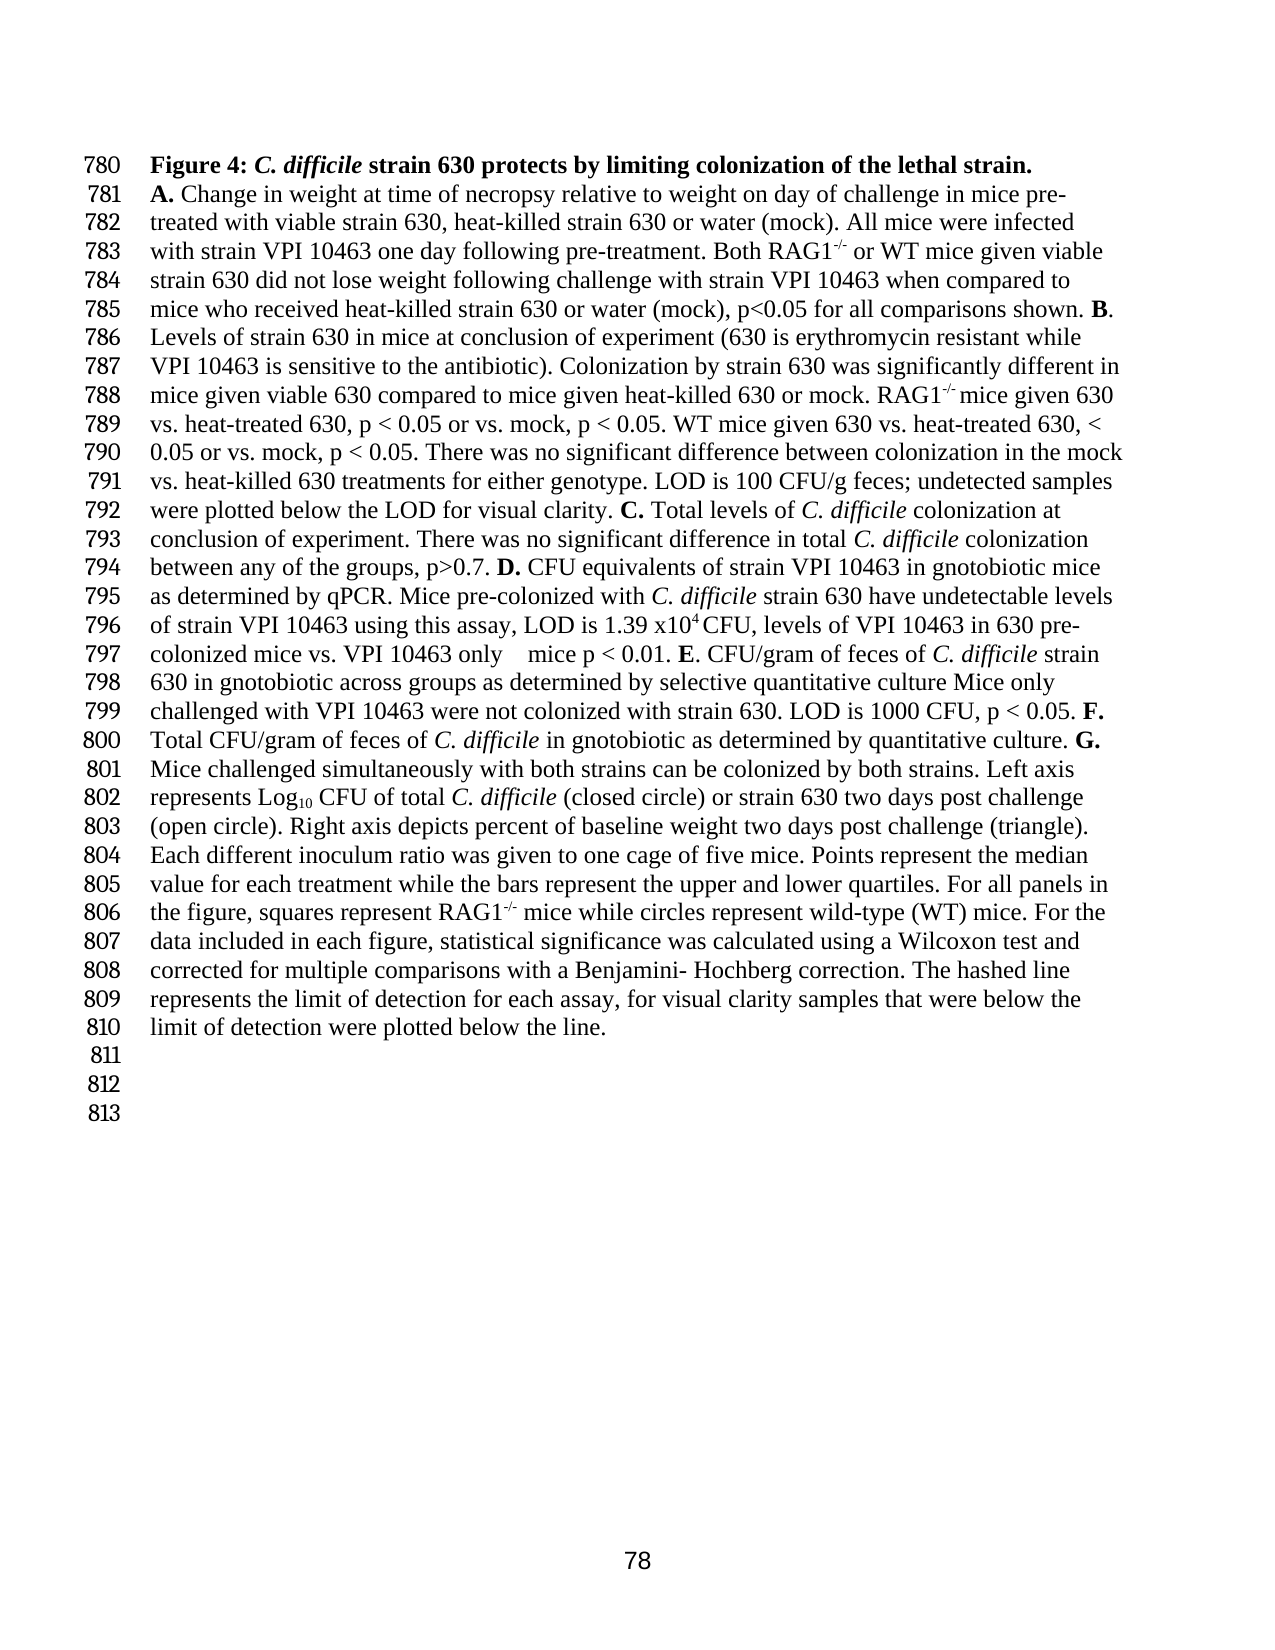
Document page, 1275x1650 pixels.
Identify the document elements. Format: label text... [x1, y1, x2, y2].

text A. Change in weight at time of necropsy relative to weight on day of challenge in mice pre-treated with viable strain 630, heat-killed strain 630 or water (mock). All mice were infected with strain VPI 10463 one day following pre-treatment. Both RAG1-/- or WT mice given viable strain 630 did not lose weight following challenge with strain VPI 10463 when compared to mice who received heat-killed strain 630 or water (mock), p<0.05 for all comparisons shown. B. Levels of strain 630 in mice at conclusion of experiment (630 is erythromycin resistant while VPI 10463 is sensitive to the antibiotic). Colonization by strain 630 was significantly different in mice given viable 630 compared to mice given heat-killed 630 or mock. RAG1-/- mice given 630 vs. heat-treated 630, p < 0.05 or vs. mock, p < 0.05. WT mice given 630 vs. heat-treated 630, < 0.05 or vs. mock, p < 0.05. There was no significant difference between colonization in the mock vs. heat-killed 630 treatments for either genotype. LOD is 100 CFU/g feces; undetected samples were plotted below the LOD for visual clarity. C. Total levels of C. difficile colonization at conclusion of experiment. There was no significant difference in total C. difficile colonization between any of the groups, p>0.7. D. CFU equivalents of strain VPI 10463 in gnotobiotic mice as determined by qPCR. Mice pre-colonized with C. difficile strain 630 have undetectable levels of strain VPI 10463 using this assay, LOD is 1.39 x104 CFU, levels of VPI 10463 in 630 pre-colonized mice vs. VPI 10463 only mice p < 0.01. E. CFU/gram of feces of C. difficile strain 630 in gnotobiotic across groups as determined by selective quantitative culture Mice only challenged with VPI 10463 were not colonized with strain 630. LOD is 1000 CFU, p < 0.05. F. Total CFU/gram of feces of C. difficile in gnotobiotic as determined by quantitative culture. G. Mice challenged simultaneously with both strains can be colonized by both strains. Left axis represents Log10 CFU of total C. difficile (closed circle) or strain 630 two days post challenge (open circle). Right axis depicts percent of baseline weight two days post challenge (triangle). Each different inoculum ratio was given to one cage of five mice. Points represent the median value for each treatment while the bars represent the upper and lower quartiles. For all panels in the figure, squares represent RAG1-/- mice while circles represent wild-type (WT) mice. For the data included in each figure, statistical significance was calculated using a Wilcoxon test and corrected for multiple comparisons with a Benjamini- Hochberg correction. The hashed line represents the limit of detection for each assay, for visual clarity samples that were below the limit of detection were plotted below the line. [150, 179, 1125, 1041]
text Figure 4: C. difficile strain 630 protects by limiting colonization of the lethal strain. [150, 150, 1125, 179]
